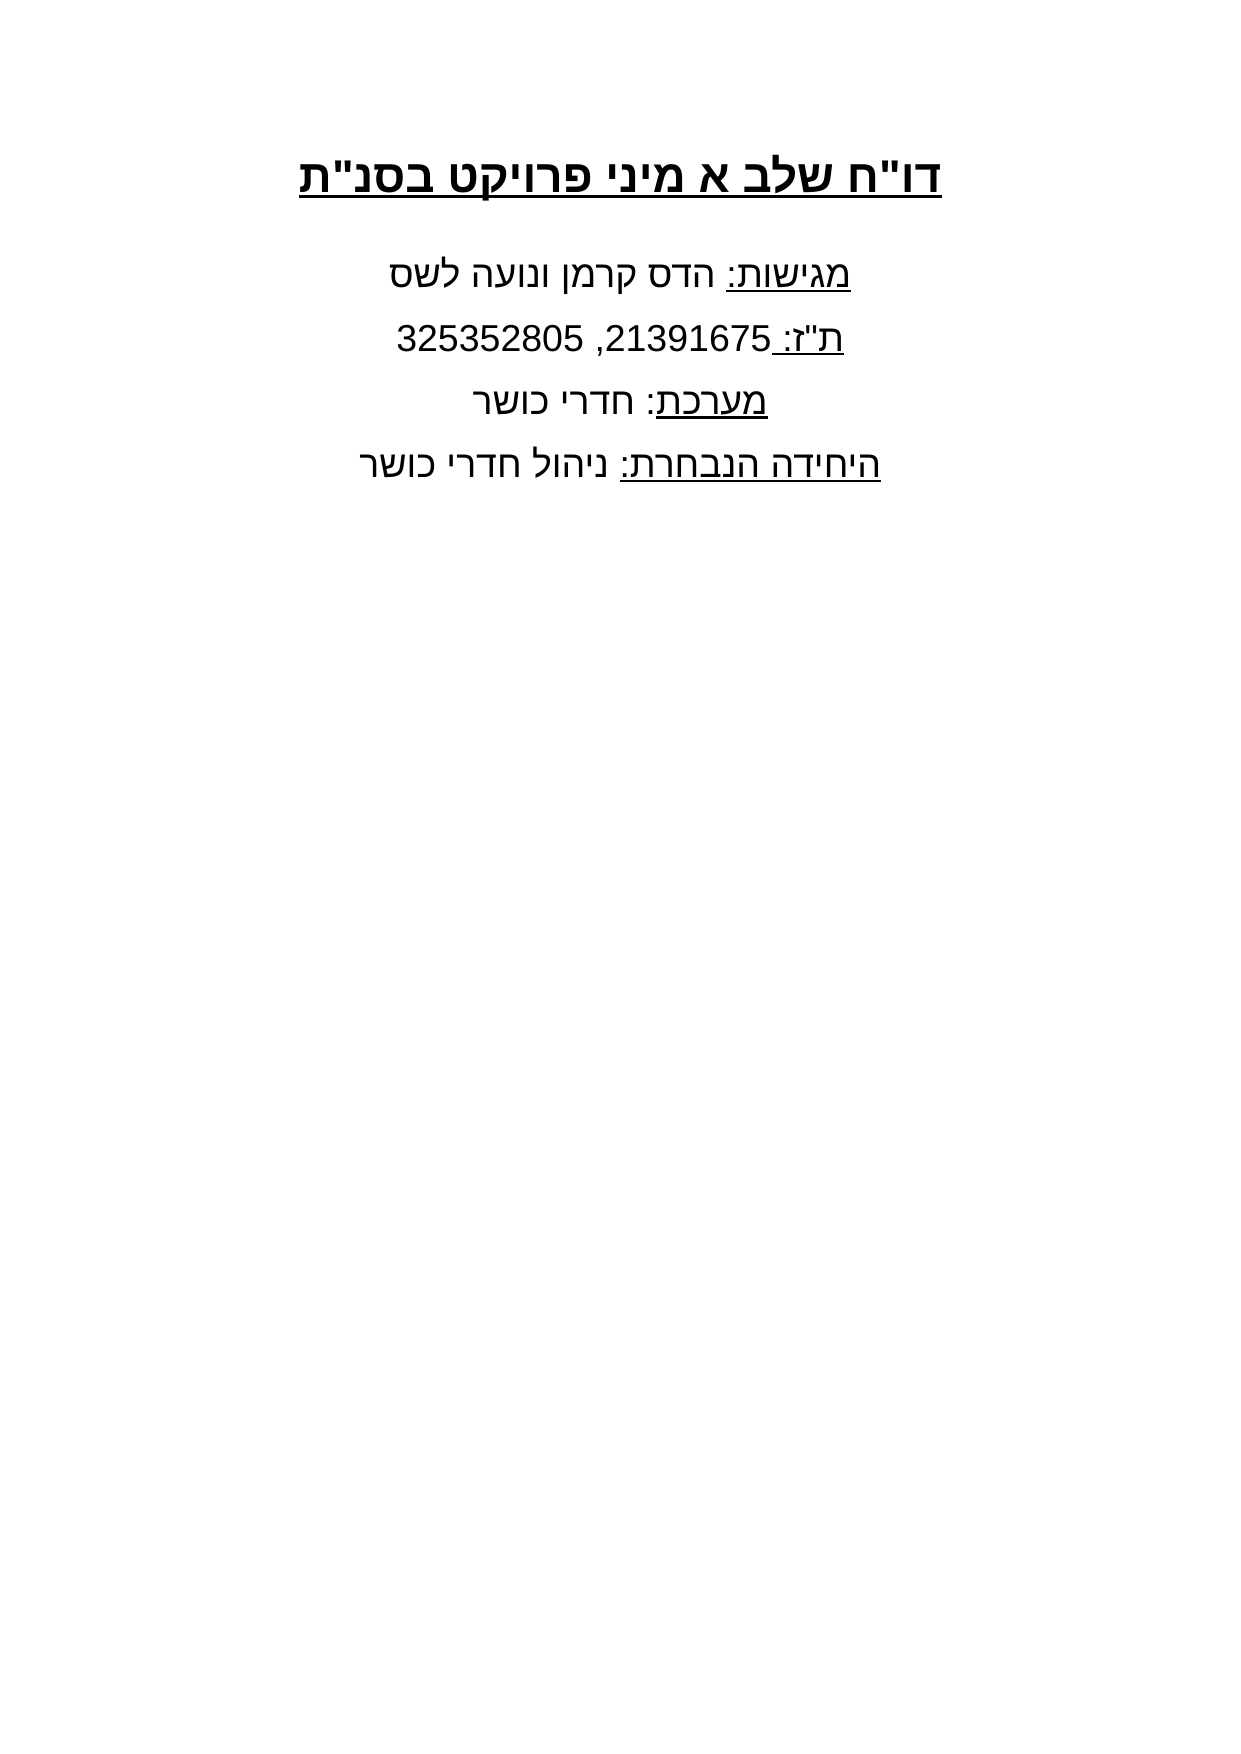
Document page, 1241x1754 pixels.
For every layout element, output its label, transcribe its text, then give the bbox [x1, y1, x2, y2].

text מערכת: חדרי כושר [187, 379, 1053, 422]
text ת"ז: 21391675, 325352805 [187, 316, 1053, 359]
text היחידה הנבחרת: ניהול חדרי כושר [187, 442, 1053, 486]
text דו"ח שלב א מיני פרויקט בסנ"ת מגישות: הדס קרמן ונועה לשס [187, 150, 1053, 296]
